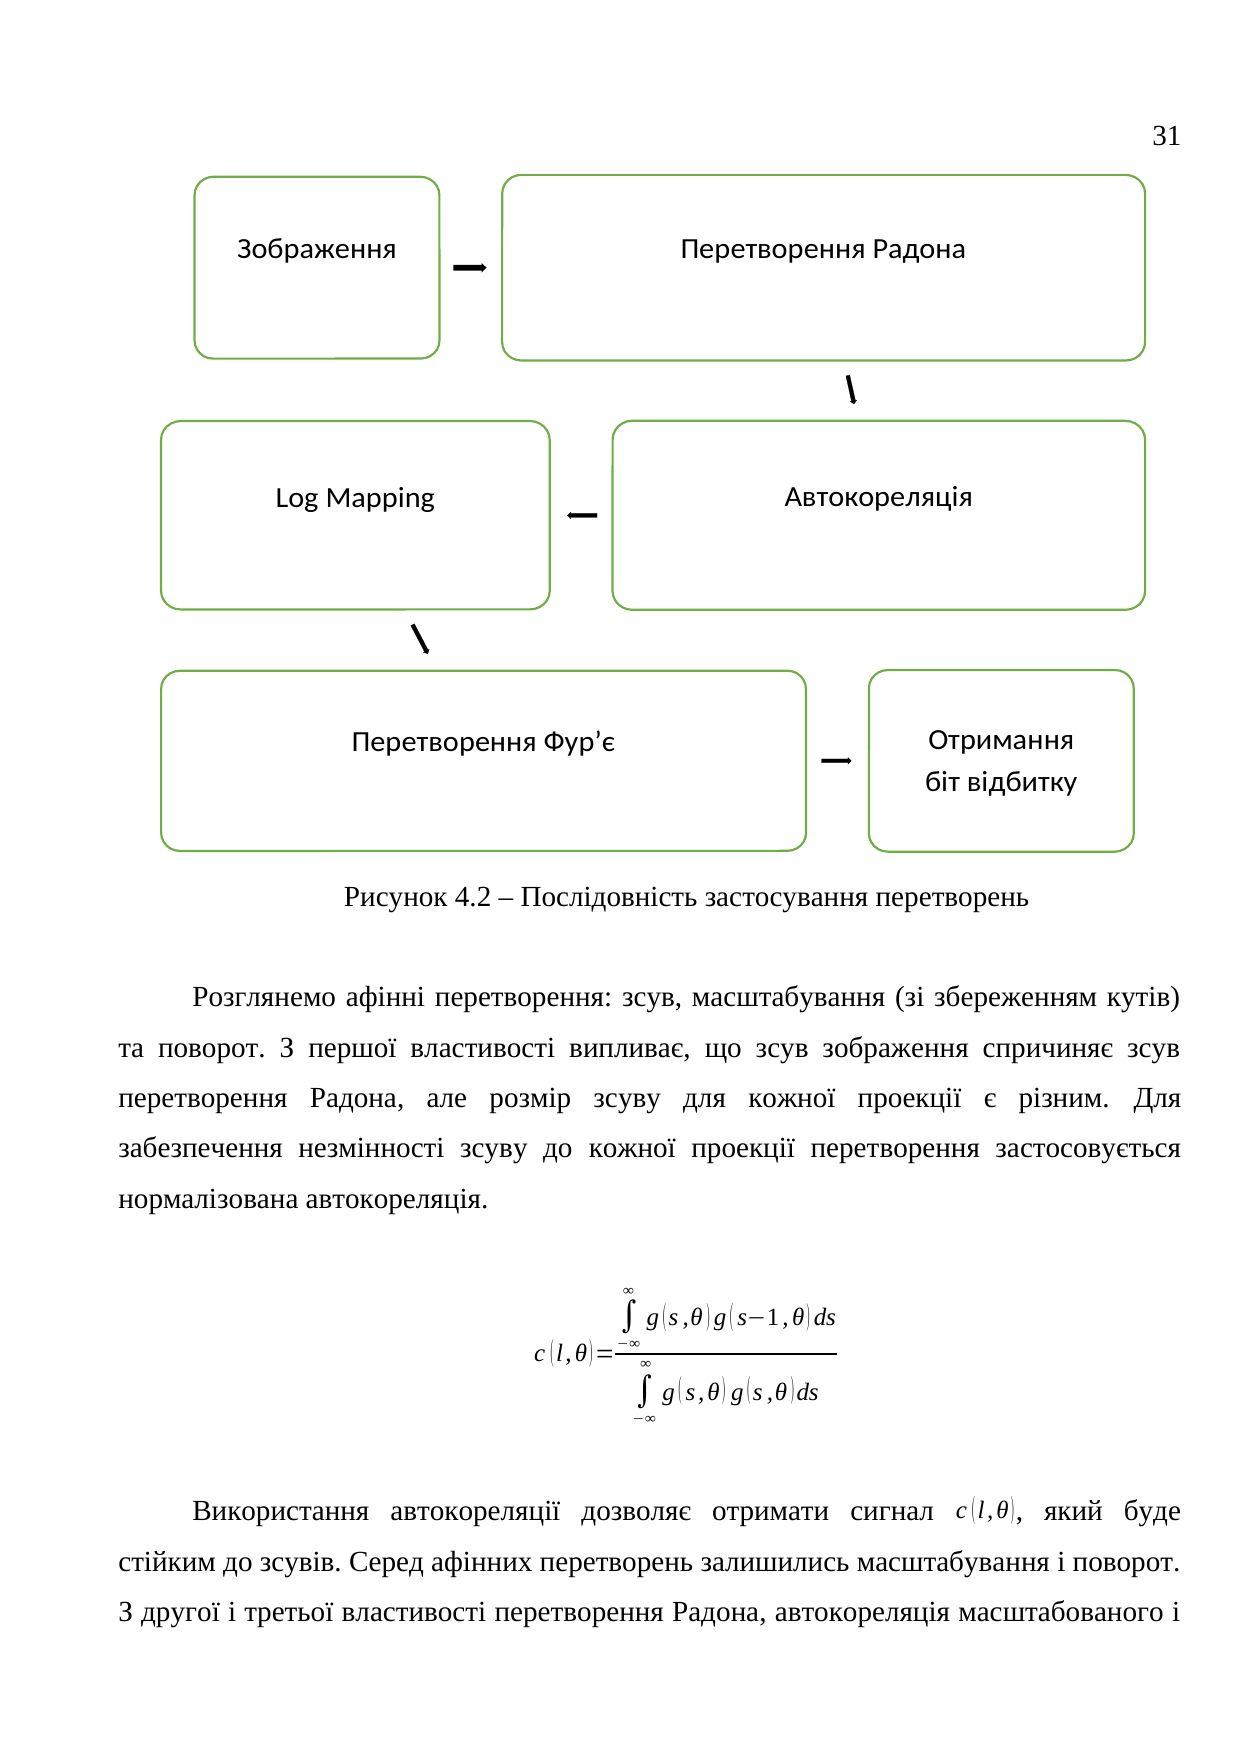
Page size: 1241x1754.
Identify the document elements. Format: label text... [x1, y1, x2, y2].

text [118, 1493, 1181, 1628]
text Розглянемо афінні перетворення: зсув, масштабування (зі збереженням кутів) та поворот. З першої властивості випливає, що зсув зображення спричиняє зсув перетворення Радона, але розмір зсуву для кожної проекції є різним. Для забезпечення незмінності зсуву до кожної проекції перетворення застосовується нормалізована автокореляція. [118, 979, 1181, 1214]
text Рисунок 4.2 – Послідовність застосування перетворень [118, 879, 1181, 912]
